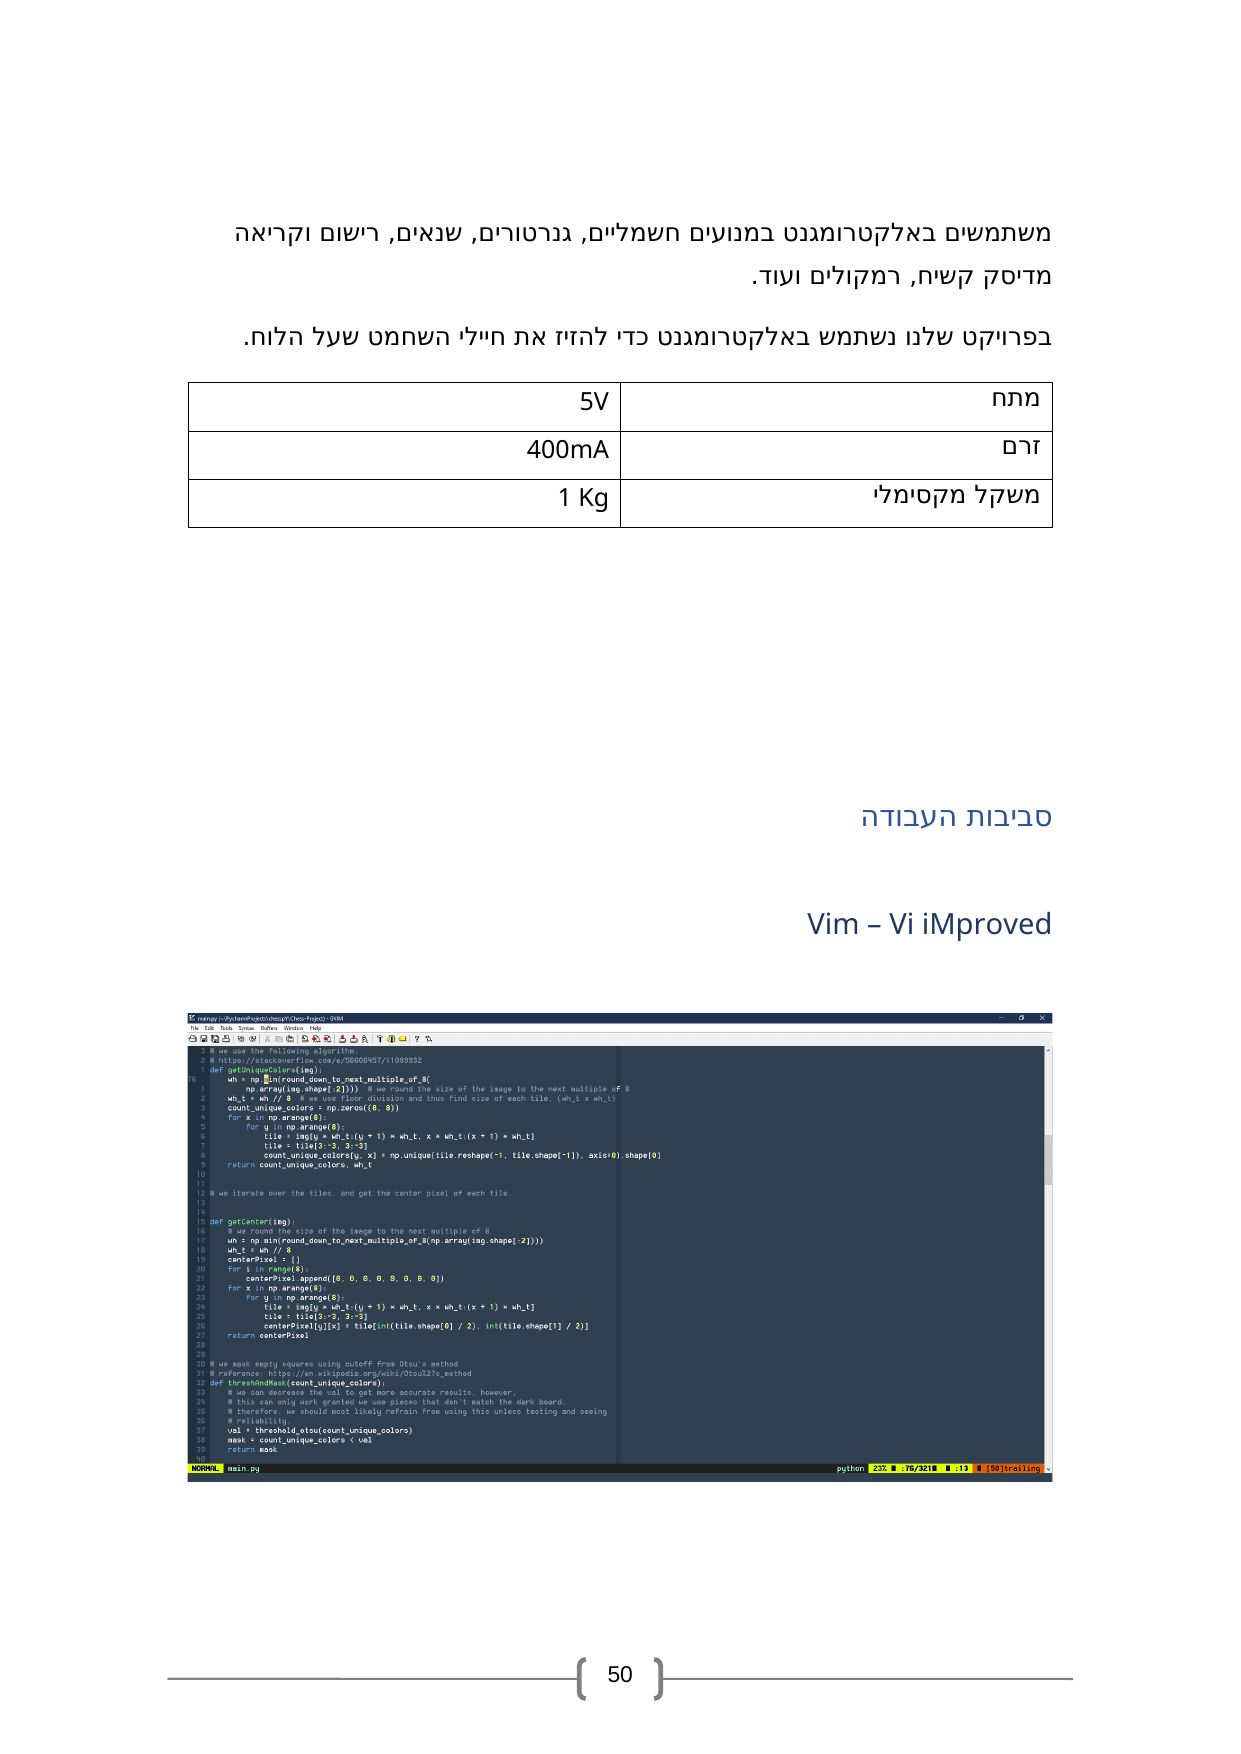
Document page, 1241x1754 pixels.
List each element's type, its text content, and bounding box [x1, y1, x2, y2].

table_cell משקל מקסימלי [621, 480, 1052, 527]
table_header מתח [621, 383, 1052, 431]
subtitle סביבות העבודה [187, 799, 1053, 833]
table_cell 1 Kg [189, 480, 620, 527]
text משתמשים באלקטרומגנט במנועים חשמליים, גנרטורים, שנאים, רישום וקריאה מדיסק קשיח, רמקולים ועוד. [187, 218, 1053, 291]
table_cell 400mA [189, 432, 620, 479]
table_cell זרם [621, 432, 1052, 479]
picture [187, 1013, 1053, 1482]
table_header 5V [189, 383, 620, 431]
subtitle Vim – Vi iMproved [187, 903, 1053, 943]
text בפרויקט שלנו נשתמש באלקטרומגנט כדי להזיז את חיילי השחמט שעל הלוח. [187, 322, 1053, 351]
